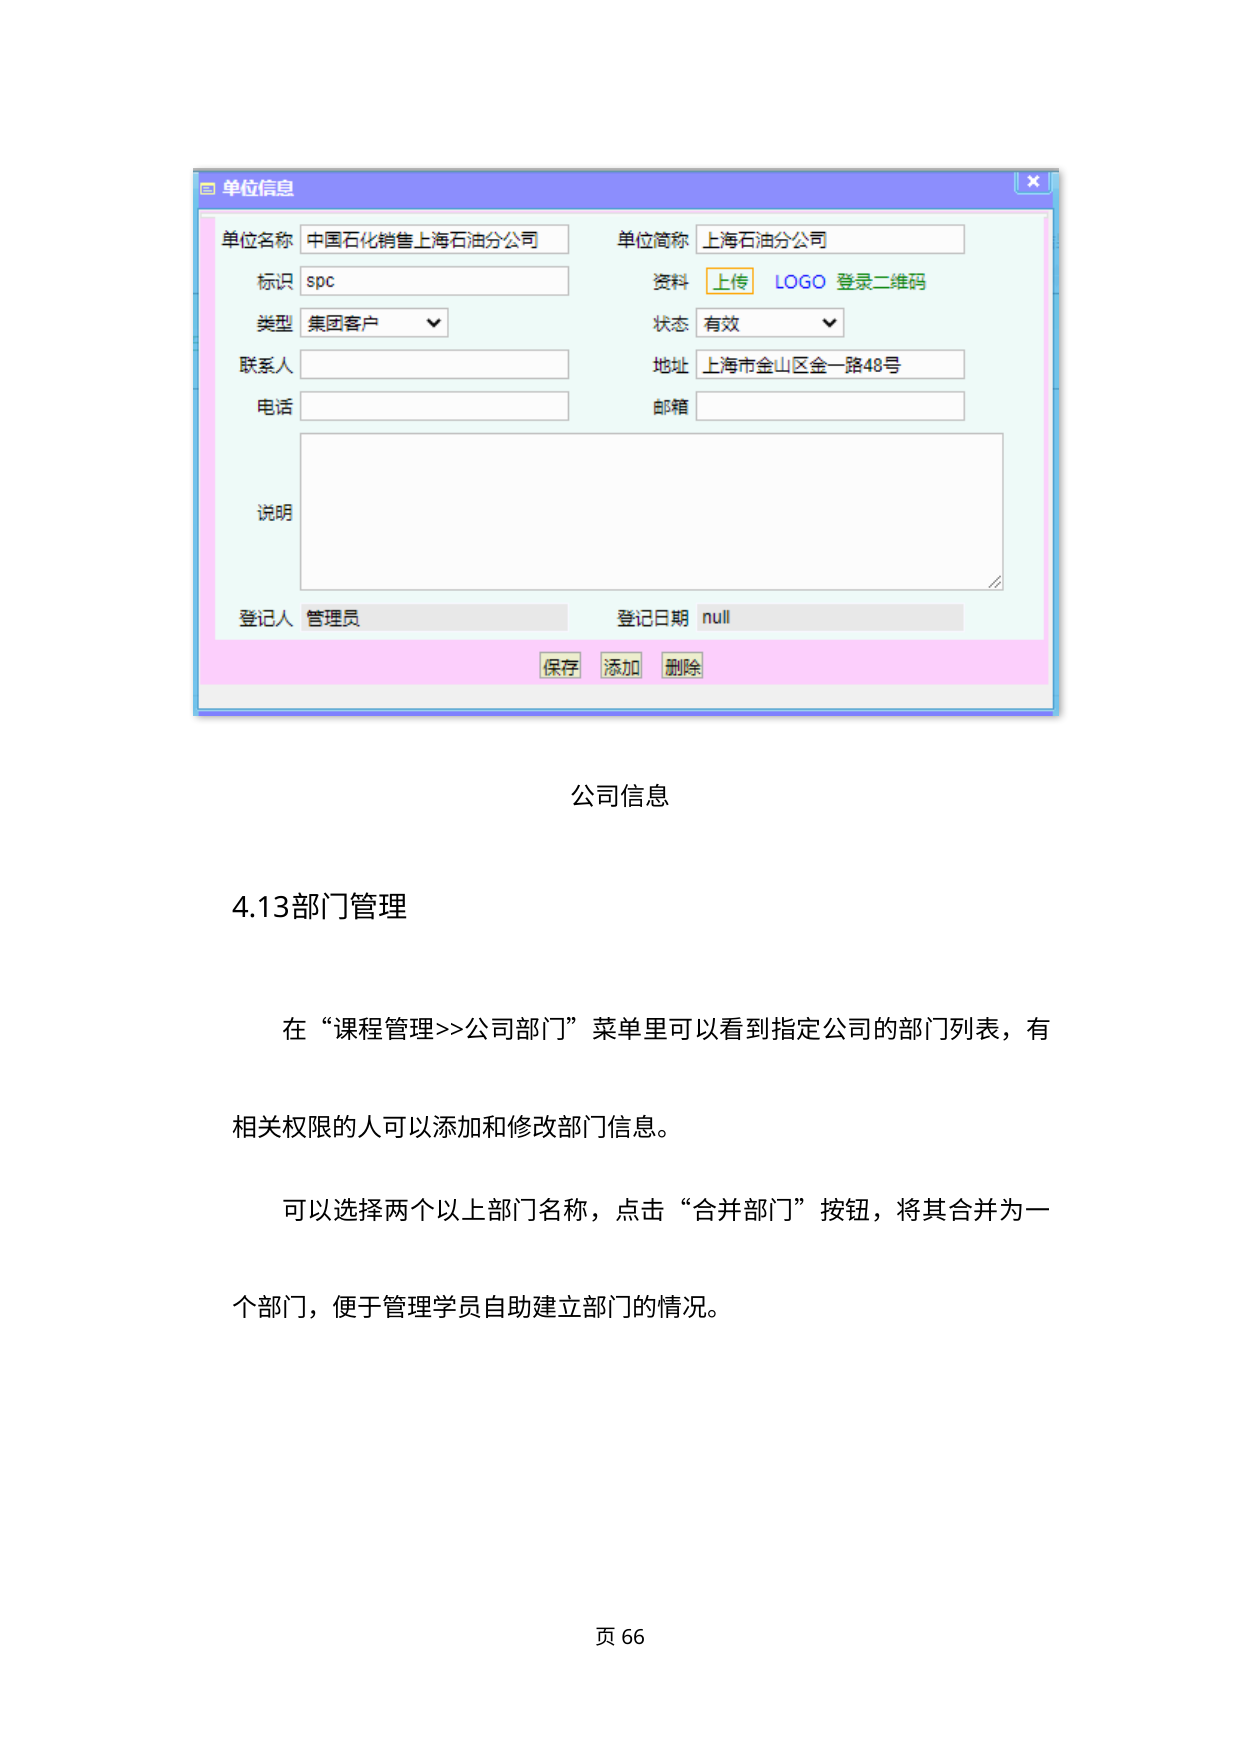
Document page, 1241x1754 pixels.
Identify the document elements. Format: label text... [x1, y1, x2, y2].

list 在“课程管理>>公司部门”菜单里可以看到指定公司的部门列表，有相关权限的人可以添加和修改部门信息。 [232, 995, 1053, 1158]
text 公司信息 [187, 762, 1053, 827]
picture [193, 168, 1059, 716]
list 可以选择两个以上部门名称，点击“合并部门”按钮，将其合并为一个部门，便于管理学员自助建立部门的情况。 [232, 1176, 1053, 1338]
subtitle 部门管理 [232, 872, 1053, 937]
